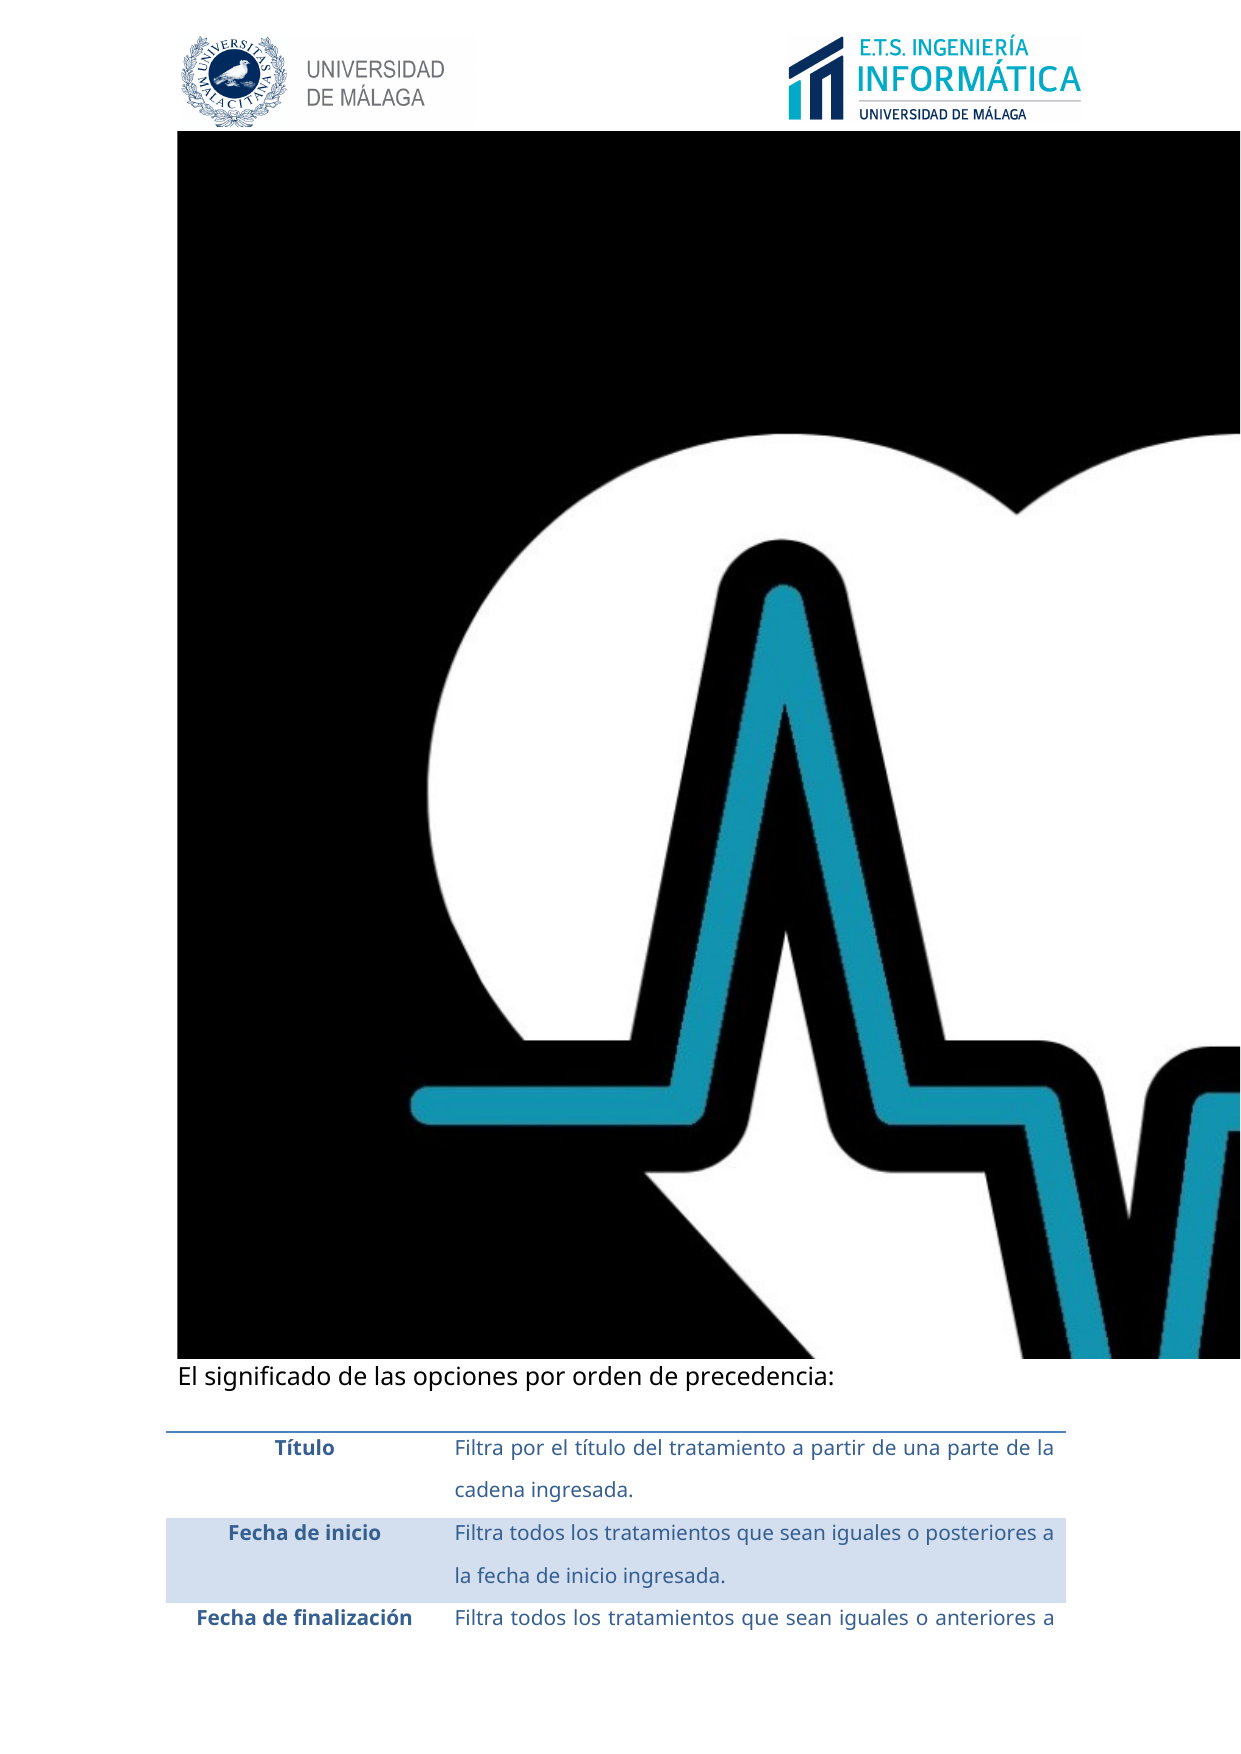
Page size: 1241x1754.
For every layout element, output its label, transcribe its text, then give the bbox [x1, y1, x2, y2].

table_cell Filtra todos los tratamientos que sean iguales o anteriores a la fecha de finalización ingresada. [443, 1604, 1066, 1646]
table_header Título [166, 1433, 443, 1518]
picture [786, 34, 1083, 122]
picture [177, 131, 1241, 1359]
table_cell Fecha de inicio [166, 1518, 443, 1603]
table_cell Fecha de finalización [166, 1604, 443, 1646]
picture [180, 35, 477, 127]
text El significado de las opciones por orden de precedencia: [177, 1359, 1063, 1393]
table_cell Filtra todos los tratamientos que sean iguales o posteriores a la fecha de inicio ingresada. [443, 1518, 1066, 1603]
table_header Filtra por el título del tratamiento a partir de una parte de la cadena ingresada. [443, 1433, 1066, 1518]
